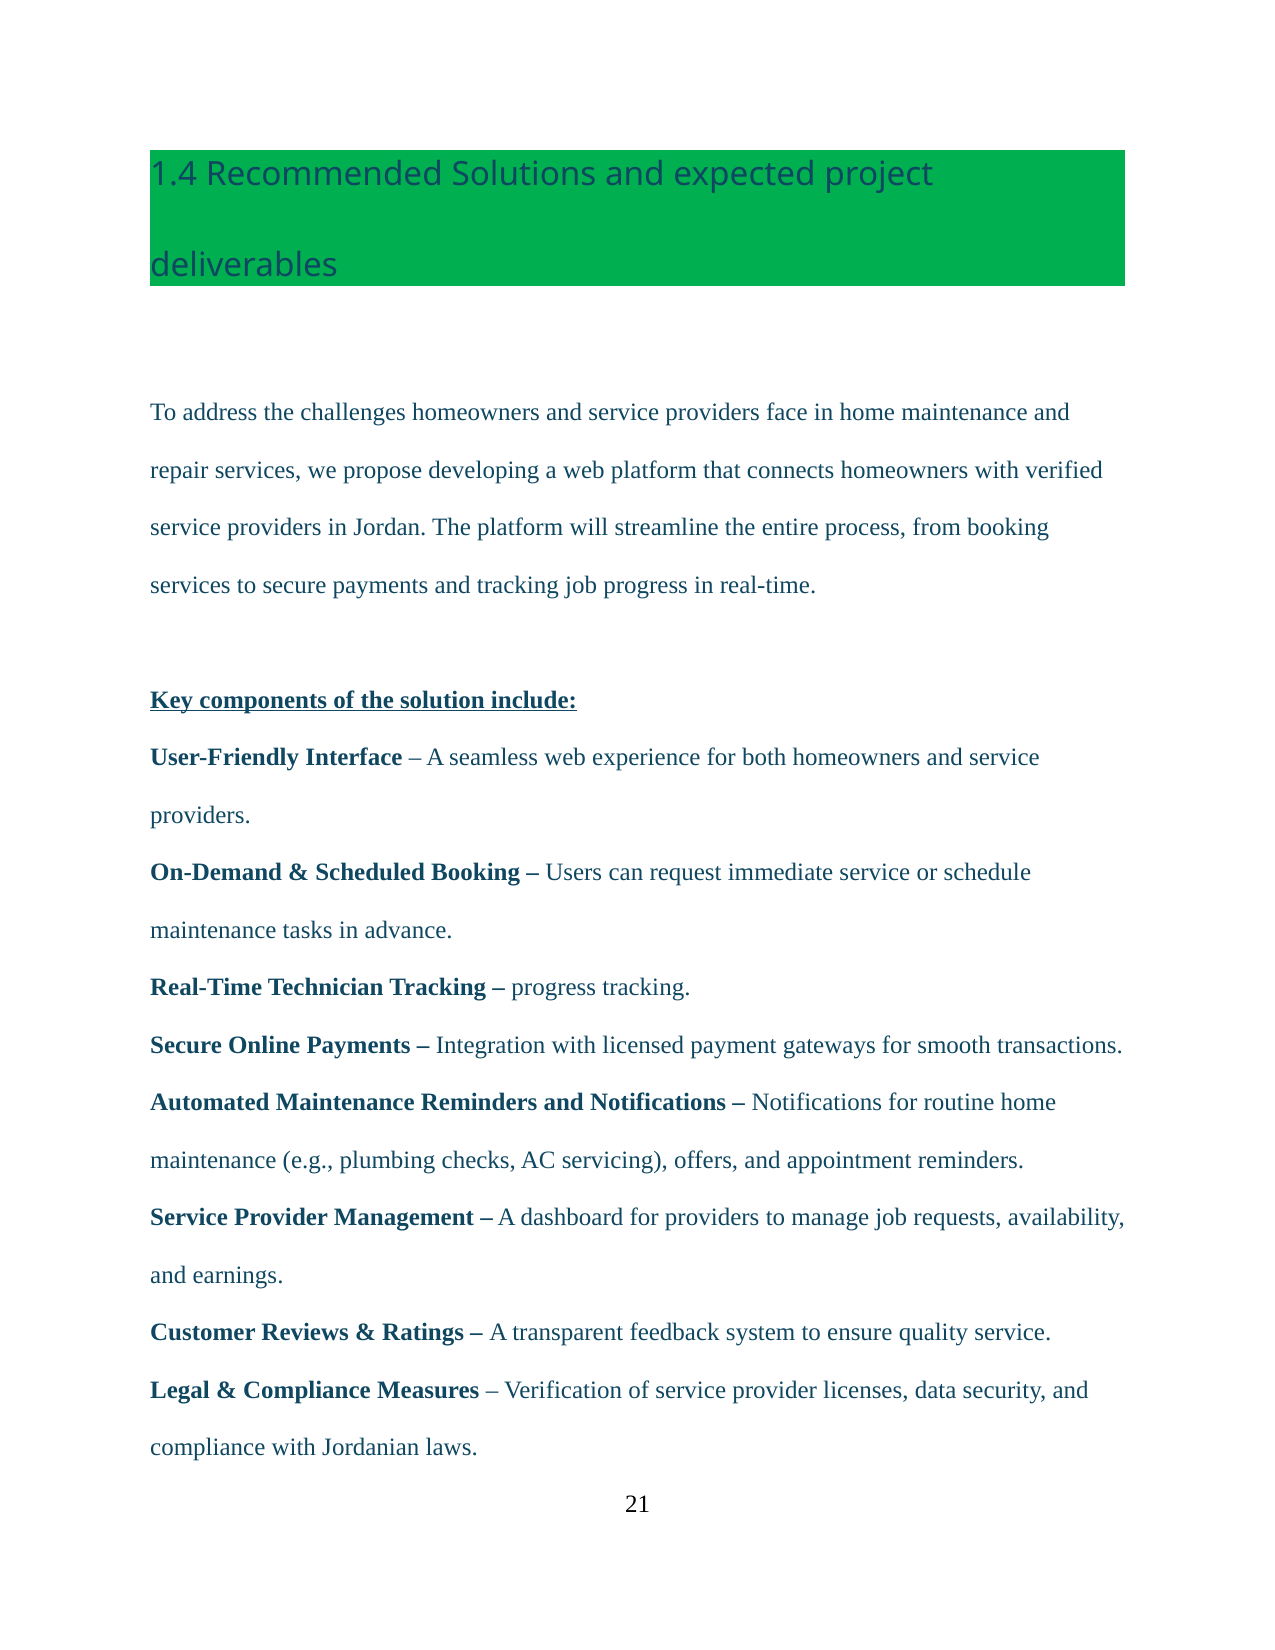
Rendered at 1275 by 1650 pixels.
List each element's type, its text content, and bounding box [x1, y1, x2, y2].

text Legal & Compliance Measures – Verification of service provider licenses, data security, and compliance with Jordanian laws. [150, 1375, 1125, 1461]
text Secure Online Payments – Integration with licensed payment gateways for smooth transactions. [150, 1030, 1125, 1059]
text Key components of the solution include: [150, 685, 1125, 714]
subtitle 1.4 Recommended Solutions and expected project deliverables [150, 150, 1125, 286]
text Real-Time Technician Tracking – progress tracking. [150, 972, 1125, 1001]
text On-Demand & Scheduled Booking – Users can request immediate service or schedule maintenance tasks in advance. [150, 857, 1125, 944]
text Service Provider Management – A dashboard for providers to manage job requests, availability, and earnings. [150, 1202, 1125, 1289]
text User-Friendly Interface – A seamless web experience for both homeowners and service providers. [150, 742, 1125, 829]
text To address the challenges homeowners and service providers face in home maintenance and repair services, we propose developing a web platform that connects homeowners with verified service providers in Jordan. The platform will streamline the entire process, from booking services to secure payments and tracking job progress in real-time. [150, 397, 1125, 599]
text Automated Maintenance Reminders and Notifications – Notifications for routine home maintenance (e.g., plumbing checks, AC servicing), offers, and appointment reminders. [150, 1087, 1125, 1174]
text Customer Reviews & Ratings – A transparent feedback system to ensure quality service. [150, 1317, 1125, 1346]
